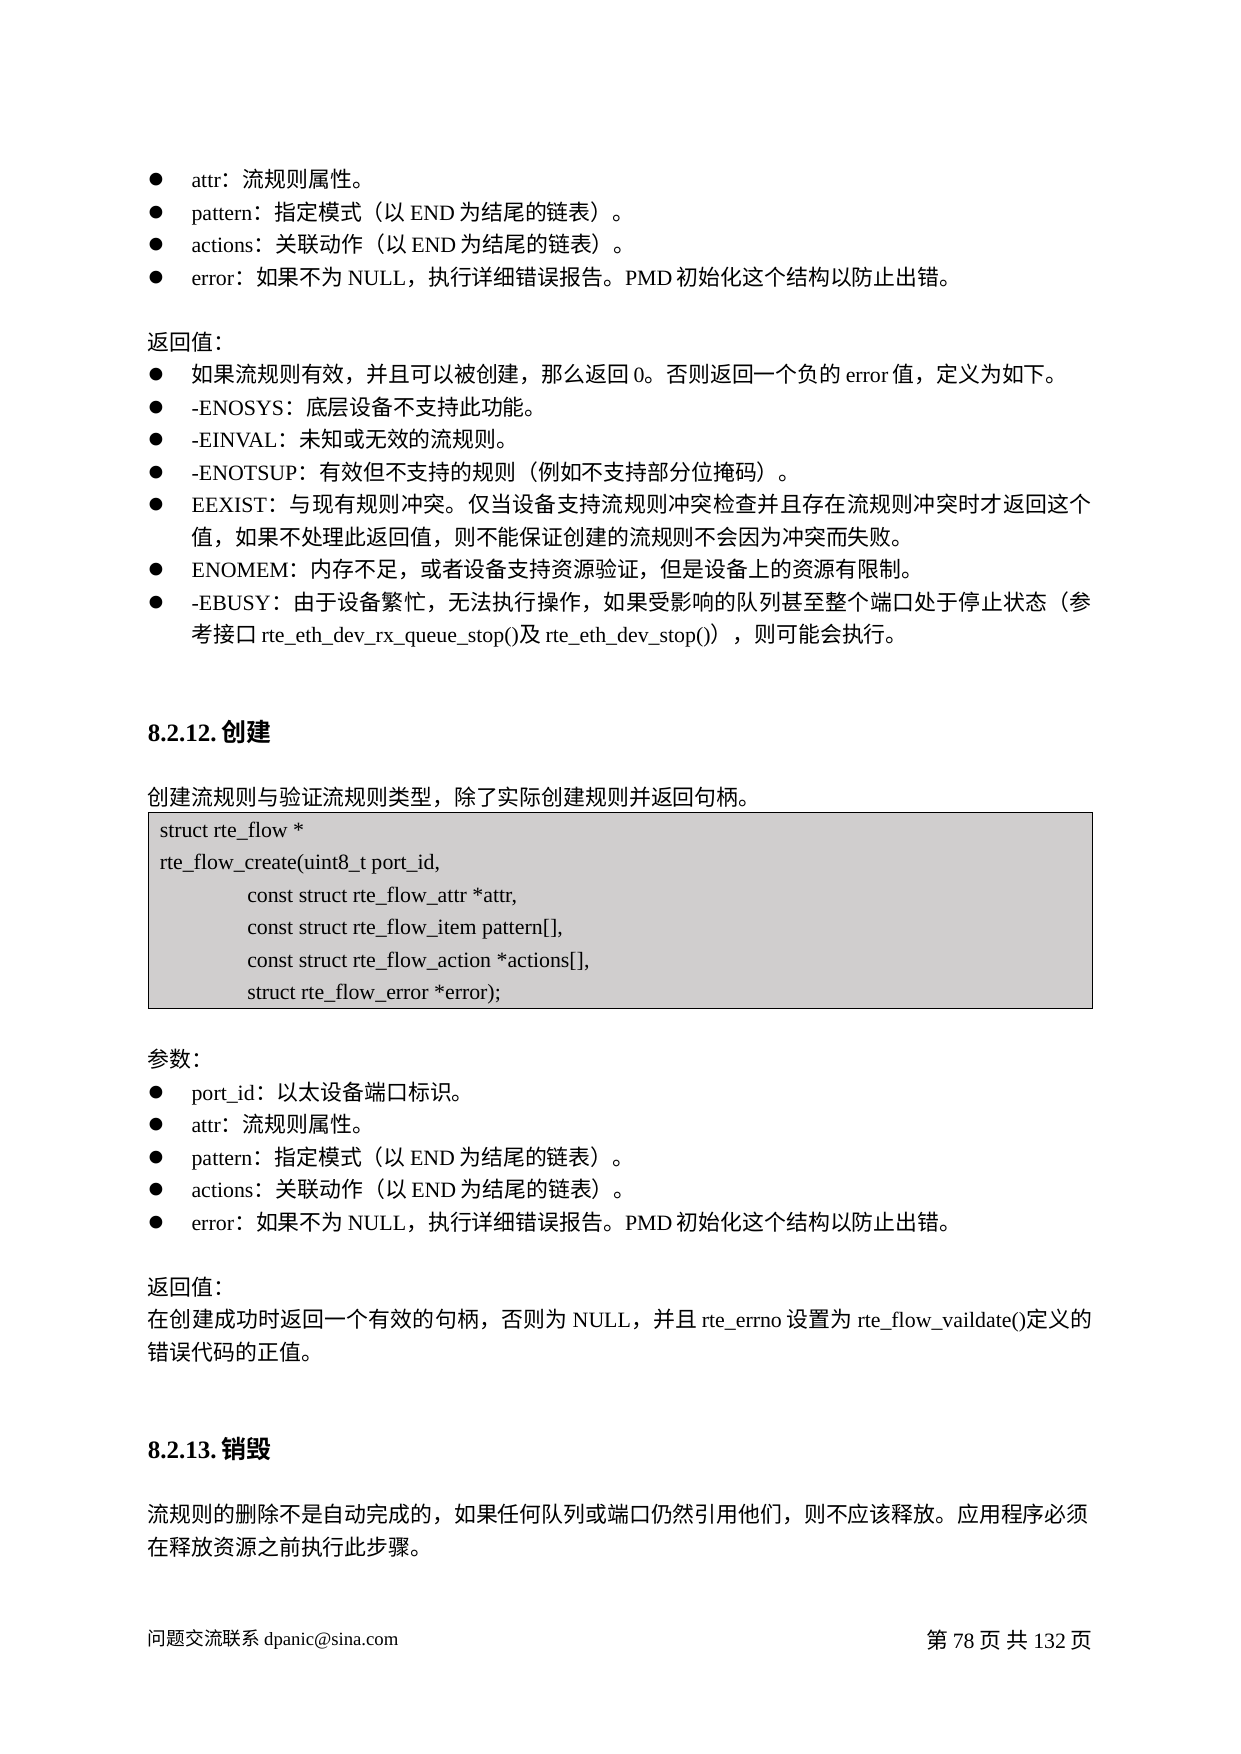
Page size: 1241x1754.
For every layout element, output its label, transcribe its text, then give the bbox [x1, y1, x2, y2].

text 流规则的删除不是自动完成的，如果任何队列或端口仍然引用他们，则不应该释放。应用程序必须在释放资源之前执行此步骤。 [148, 1497, 1092, 1562]
subtitle 创建 [148, 698, 1092, 763]
list -EINVAL：未知或无效的流规则。 [148, 422, 1092, 454]
text 在创建成功时返回一个有效的句柄，否则为NULL，并且rte_errno设置为rte_flow_vaildate()定义的错误代码的正值。 [148, 1302, 1092, 1367]
list ENOMEM：内存不足，或者设备支持资源验证，但是设备上的资源有限制。 [148, 552, 1092, 584]
text 参数： [148, 1042, 1092, 1074]
text 返回值： [148, 324, 1092, 357]
table_header struct rte_flow * rte_flow_create(uint8_t port_id, const struct rte_flow_attr *attr, const struct rte_flow_item pattern[], const struct rte_flow_action *actions[], struct rte_flow_error *error); [149, 813, 1092, 1008]
list attr：流规则属性。 [148, 162, 1092, 194]
list pattern：指定模式（以END为结尾的链表）。 [148, 194, 1092, 227]
text 创建流规则与验证流规则类型，除了实际创建规则并返回句柄。 [148, 779, 1092, 812]
list 如果流规则有效，并且可以被创建，那么返回0。否则返回一个负的error值，定义为如下。 [148, 357, 1092, 389]
list attr：流规则属性。 [148, 1107, 1092, 1139]
list -EBUSY：由于设备繁忙，无法执行操作，如果受影响的队列甚至整个端口处于停止状态（参考接口rte_eth_dev_rx_queue_stop()及rte_eth_dev_stop()），则可能会执行。 [148, 584, 1092, 649]
list actions：关联动作（以END为结尾的链表）。 [148, 227, 1092, 259]
list error：如果不为NULL，执行详细错误报告。PMD初始化这个结构以防止出错。 [148, 259, 1092, 292]
text 返回值： [148, 1269, 1092, 1302]
list error：如果不为NULL，执行详细错误报告。PMD初始化这个结构以防止出错。 [148, 1204, 1092, 1237]
list port_id：以太设备端口标识。 [148, 1074, 1092, 1107]
list -ENOSYS：底层设备不支持此功能。 [148, 389, 1092, 422]
list pattern：指定模式（以END为结尾的链表）。 [148, 1139, 1092, 1172]
list -ENOTSUP：有效但不支持的规则（例如不支持部分位掩码）。 [148, 454, 1092, 487]
list EEXIST：与现有规则冲突。仅当设备支持流规则冲突检查并且存在流规则冲突时才返回这个值，如果不处理此返回值，则不能保证创建的流规则不会因为冲突而失败。 [148, 487, 1092, 552]
list actions：关联动作（以END为结尾的链表）。 [148, 1172, 1092, 1204]
subtitle 销毁 [148, 1415, 1092, 1480]
